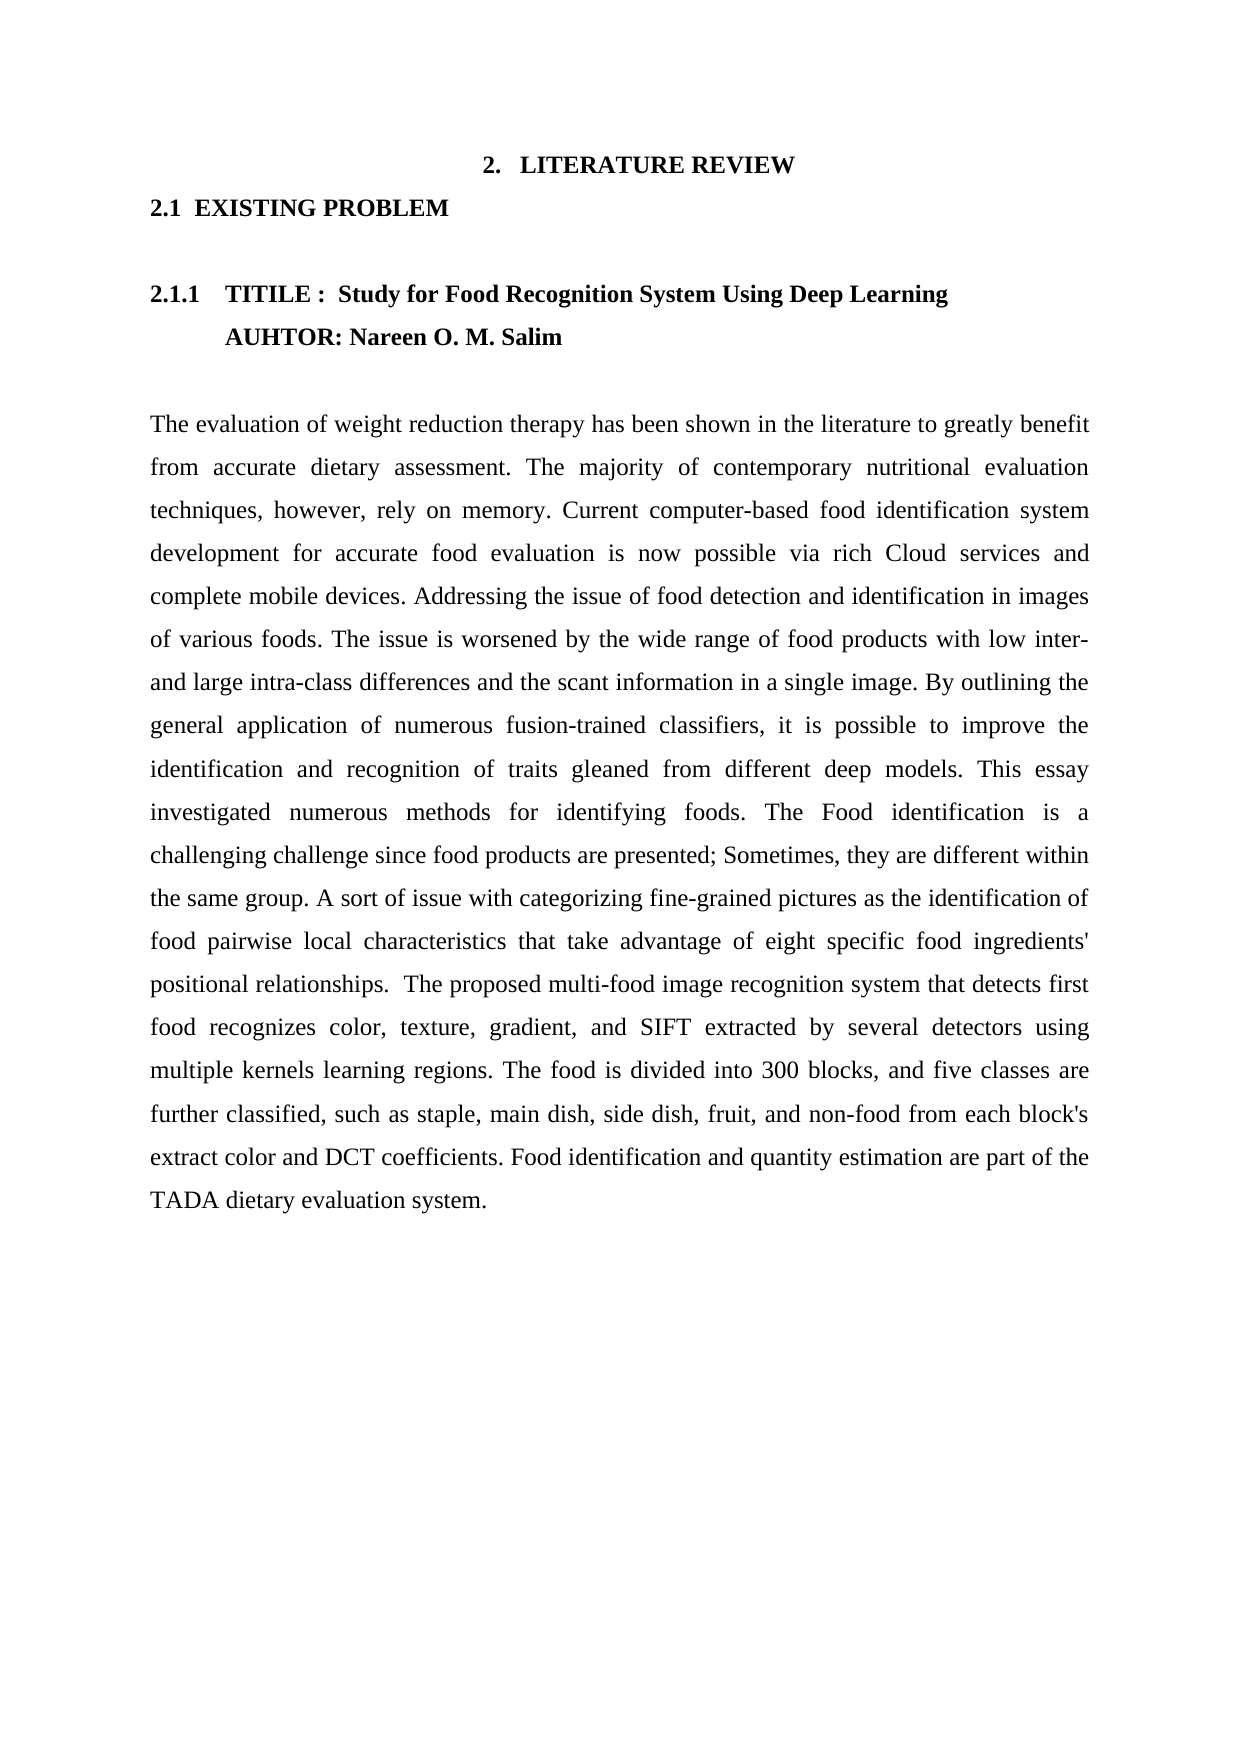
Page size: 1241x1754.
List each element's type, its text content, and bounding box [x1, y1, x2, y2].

list TITILE : Study for Food Recognition System Using Deep Learning AUHTOR: Nareen O. M. Salim [150, 279, 1090, 351]
list EXISTING PROBLEM [150, 193, 1090, 222]
list The evaluation of weight reduction therapy has been shown in the literature to greatly benefit from accurate dietary assessment. The majority of contemporary nutritional evaluation techniques, however, rely on memory. Current computer-based food identification system development for accurate food evaluation is now possible via rich Cloud services and complete mobile devices. Addressing the issue of food detection and identification in images of various foods. The issue is worsened by the wide range of food products with low inter- and large intra-class differences and the scant information in a single image. By outlining the general application of numerous fusion-trained classifiers, it is possible to improve the identification and recognition of traits gleaned from different deep models. This essay investigated numerous methods for identifying foods. The Food identification is a challenging challenge since food products are presented; Sometimes, they are different within the same group. A sort of issue with categorizing fine-grained pictures as the identification of food pairwise local characteristics that take advantage of eight specific food ingredients' positional relationships. The proposed multi-food image recognition system that detects first food recognizes color, texture, gradient, and SIFT extracted by several detectors using multiple kernels learning regions. The food is divided into 300 blocks, and five classes are further classified, such as staple, main dish, side dish, fruit, and non-food from each block's extract color and DCT coefficients. Food identification and quantity estimation are part of the TADA dietary evaluation system. [150, 409, 1090, 1214]
list LITERATURE REVIEW [187, 150, 1090, 179]
